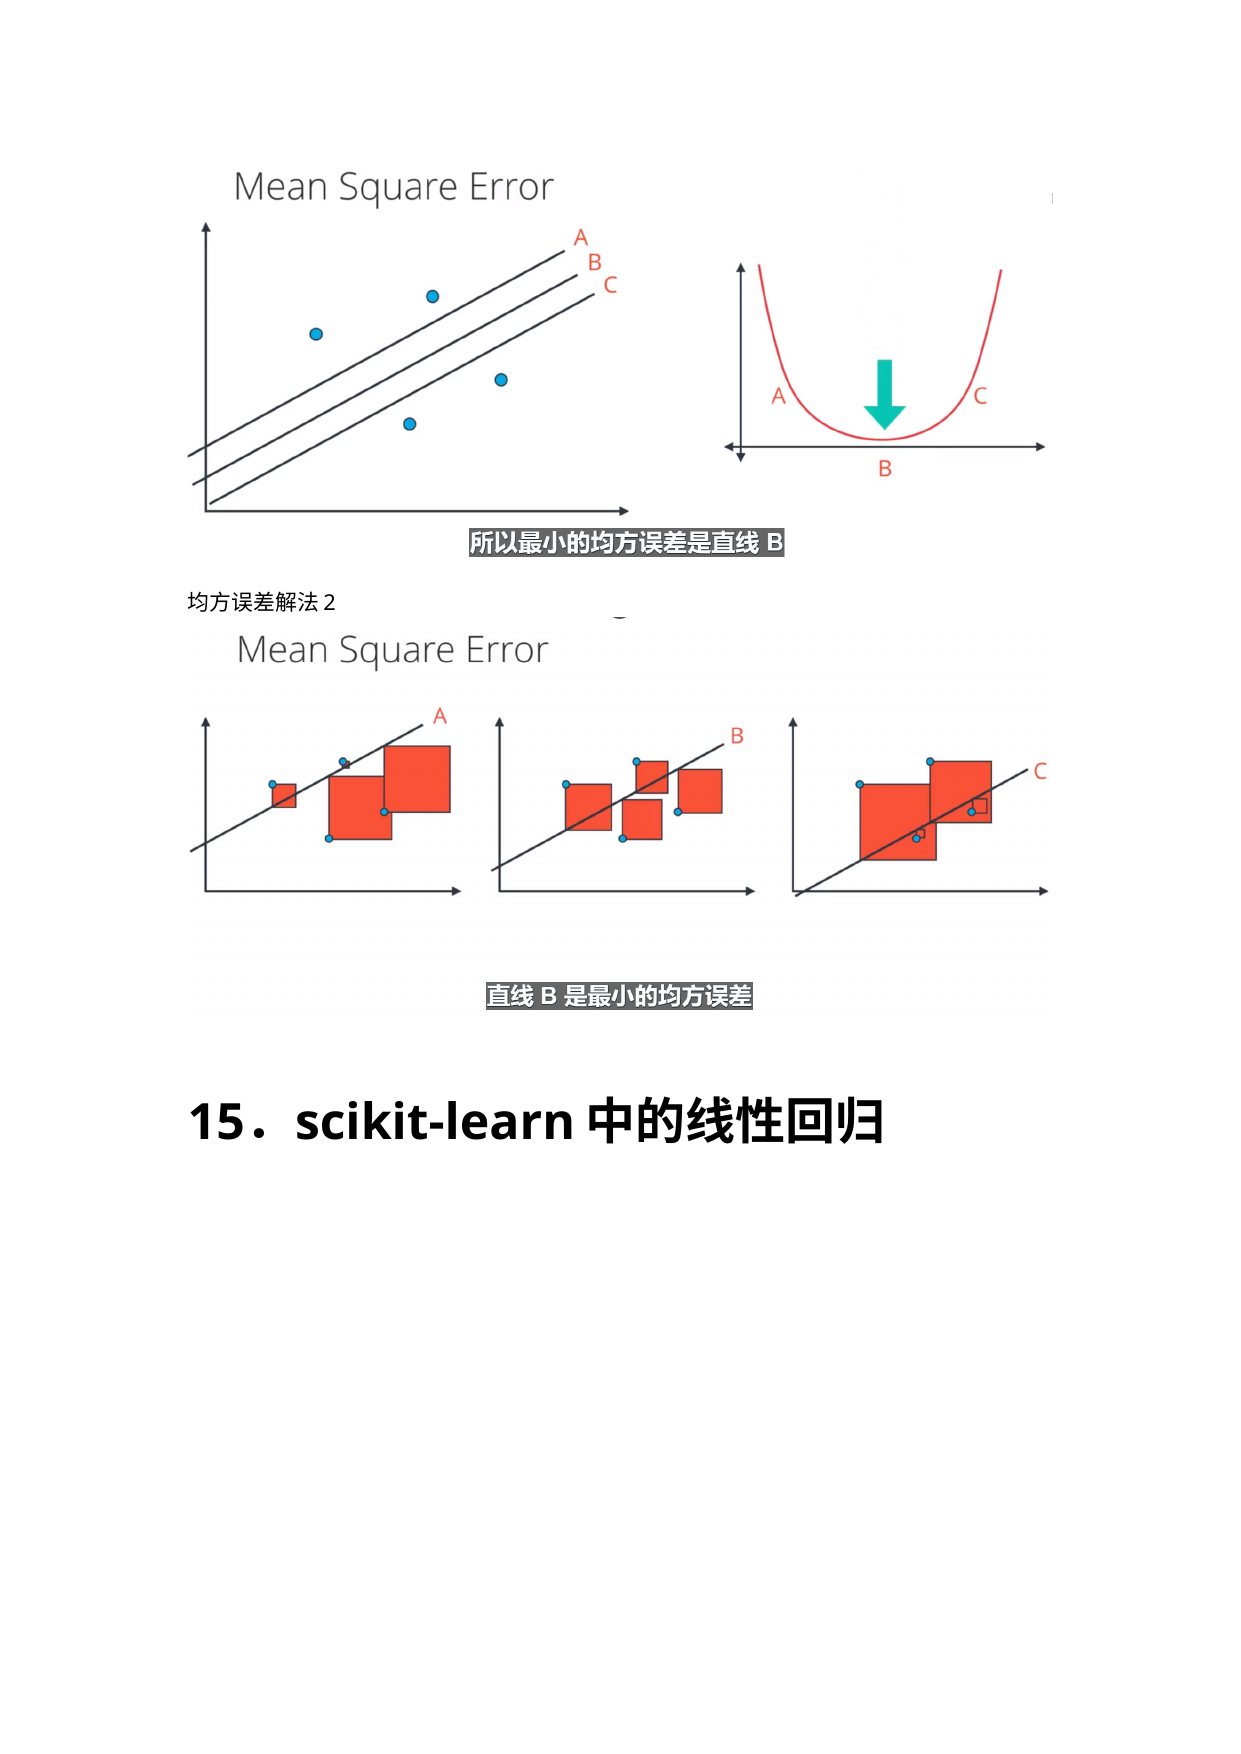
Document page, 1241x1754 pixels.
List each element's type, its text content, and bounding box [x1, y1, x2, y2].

picture [187, 617, 1053, 1016]
subtitle 15．scikit-learn中的线性回归 [187, 1069, 1053, 1166]
text 均方误差解法2 [187, 584, 1053, 617]
picture [187, 162, 1053, 566]
